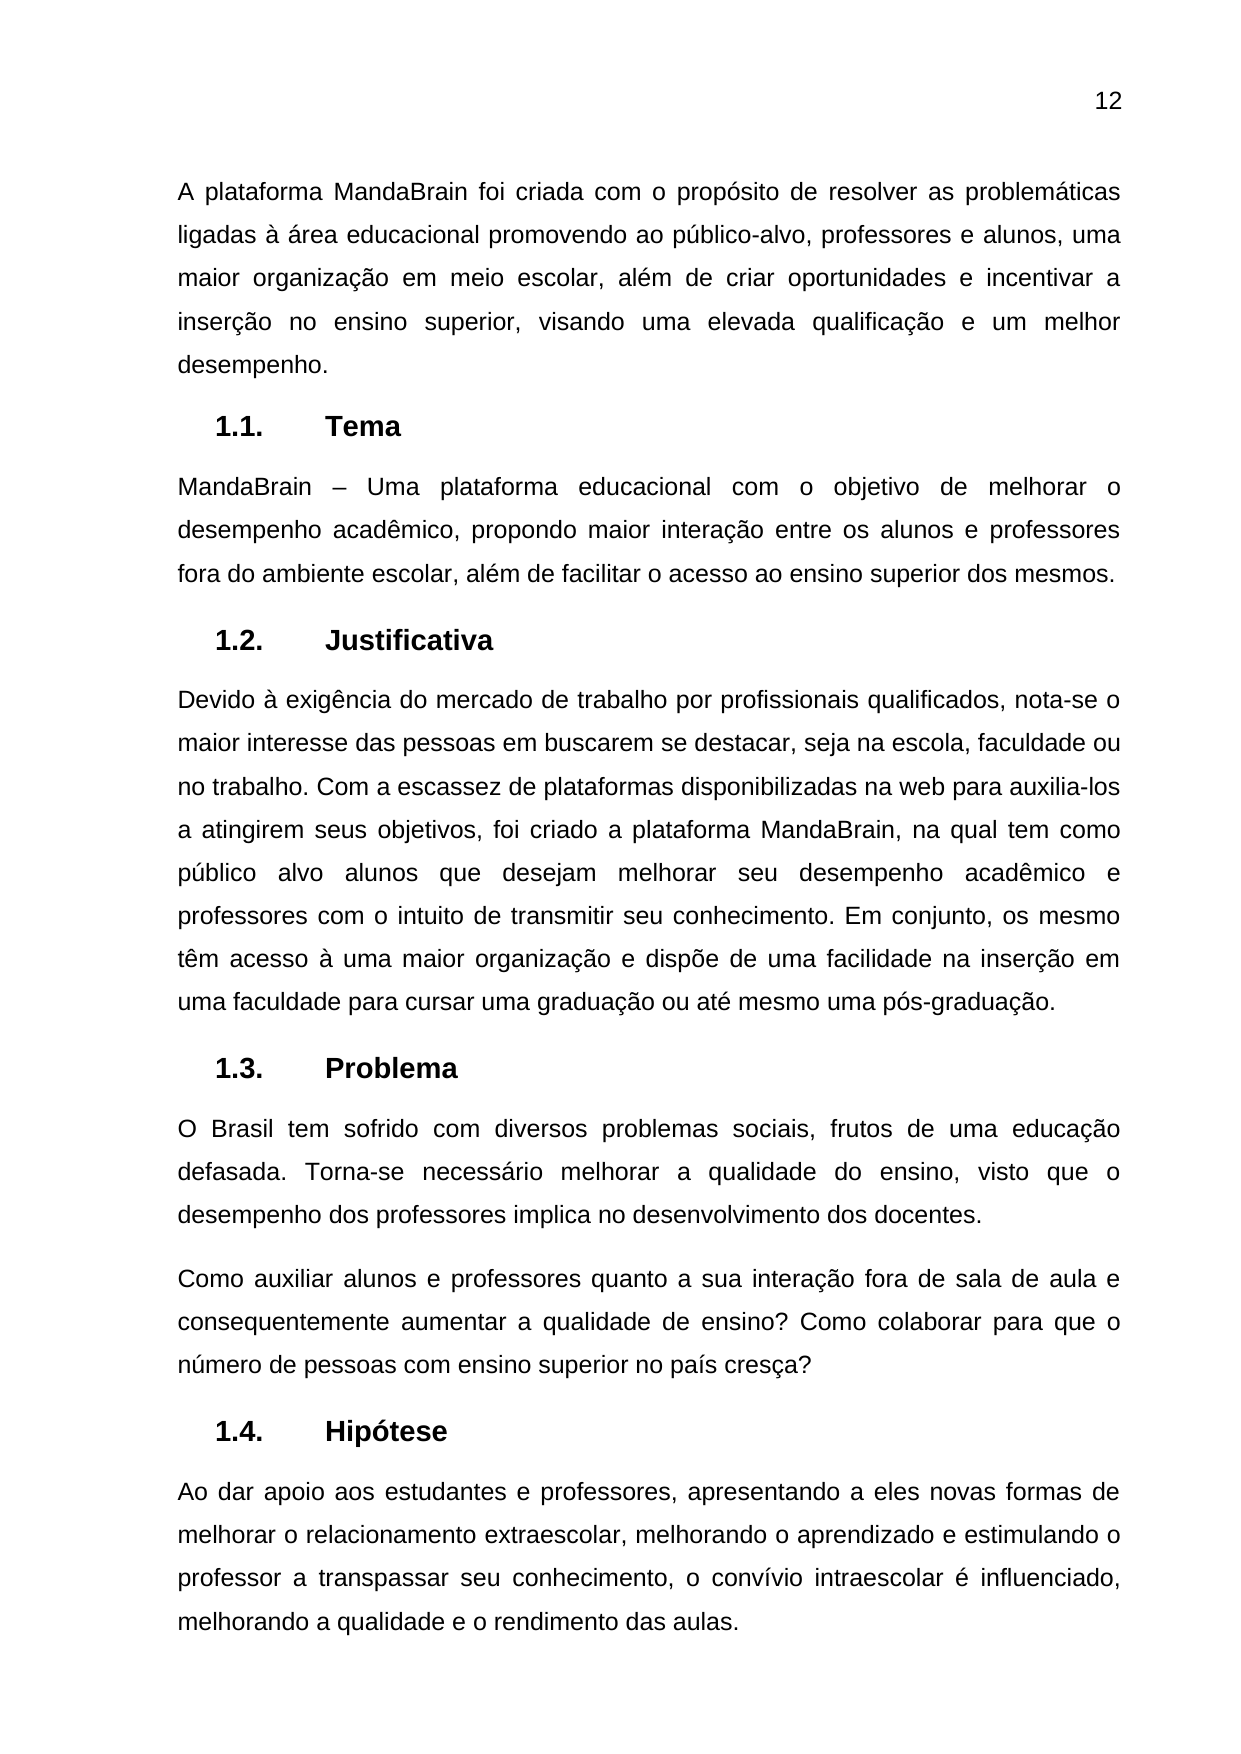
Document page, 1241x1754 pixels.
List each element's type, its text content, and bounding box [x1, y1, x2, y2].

subtitle Tema [215, 409, 1122, 443]
text Ao dar apoio aos estudantes e professores, apresentando a eles novas formas de melhorar o relacionamento extraescolar, melhorando o aprendizado e estimulando o professor a transpassar seu conhecimento, o convívio intraescolar é influenciado, melhorando a qualidade e o rendimento das aulas. [177, 1477, 1122, 1635]
subtitle Problema [215, 1051, 1122, 1085]
text MandaBrain – Uma plataforma educacional com o objetivo de melhorar o desempenho acadêmico, propondo maior interação entre os alunos e professores fora do ambiente escolar, além de facilitar o acesso ao ensino superior dos mesmos. [177, 472, 1122, 587]
subtitle Hipótese [215, 1414, 1122, 1448]
text A plataforma MandaBrain foi criada com o propósito de resolver as problemáticas ligadas à área educacional promovendo ao público-alvo, professores e alunos, uma maior organização em meio escolar, além de criar oportunidades e incentivar a inserção no ensino superior, visando uma elevada qualificação e um melhor desempenho. [177, 177, 1122, 378]
text Devido à exigência do mercado de trabalho por profissionais qualificados, nota-se o maior interesse das pessoas em buscarem se destacar, seja na escola, faculdade ou no trabalho. Com a escassez de plataformas disponibilizadas na web para auxilia-los a atingirem seus objetivos, foi criado a plataforma MandaBrain, na qual tem como público alvo alunos que desejam melhorar seu desempenho acadêmico e professores com o intuito de transmitir seu conhecimento. Em conjunto, os mesmo têm acesso à uma maior organização e dispõe de uma facilidade na inserção em uma faculdade para cursar uma graduação ou até mesmo uma pós-graduação. [177, 685, 1122, 1016]
text Como auxiliar alunos e professores quanto a sua interação fora de sala de aula e consequentemente aumentar a qualidade de ensino? Como colaborar para que o número de pessoas com ensino superior no país cresça? [177, 1264, 1122, 1379]
subtitle Justificativa [215, 622, 1122, 656]
text O Brasil tem sofrido com diversos problemas sociais, frutos de uma educação defasada. Torna-se necessário melhorar a qualidade do ensino, visto que o desempenho dos professores implica no desenvolvimento dos docentes. [177, 1114, 1122, 1229]
